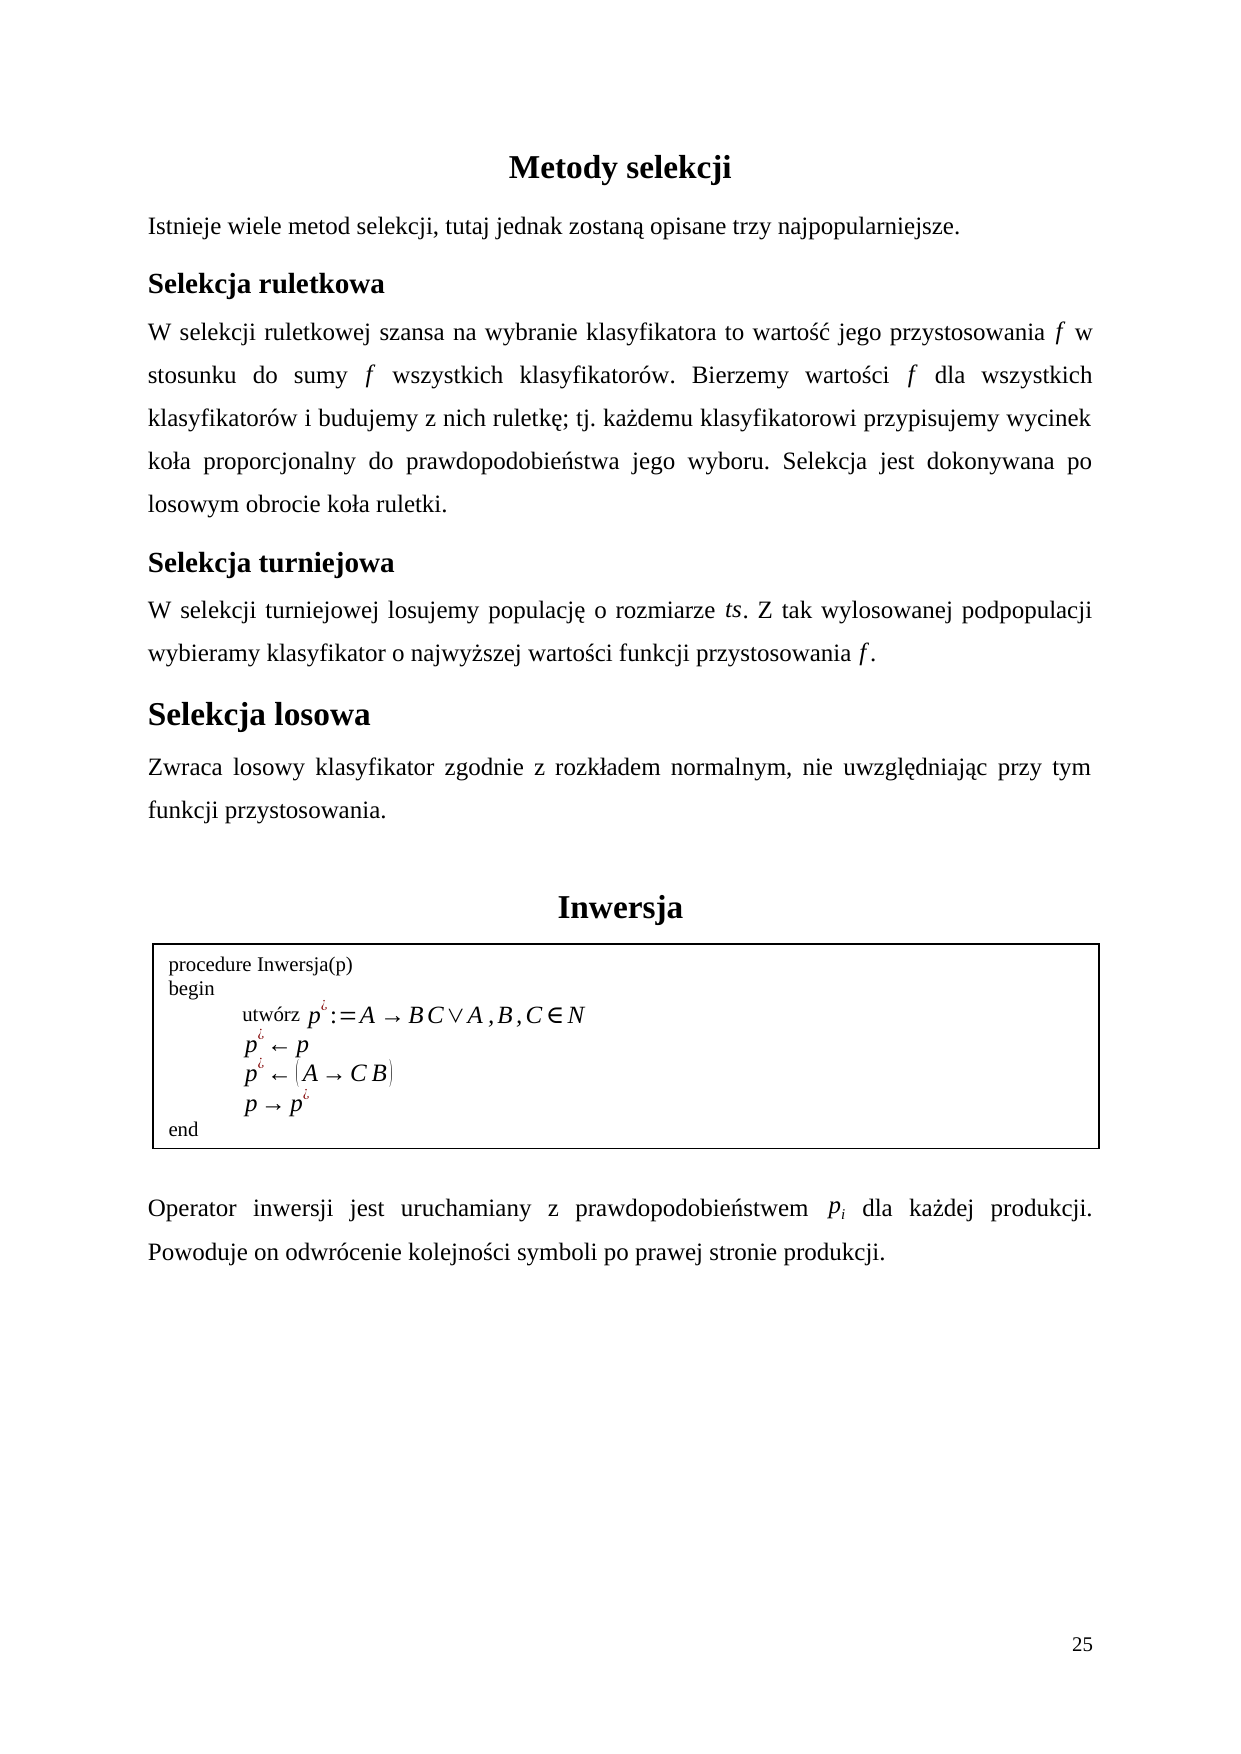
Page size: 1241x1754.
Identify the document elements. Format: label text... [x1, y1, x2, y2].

text Inwersja [148, 888, 1093, 926]
text Metody selekcji [148, 148, 1093, 186]
text W selekcji ruletkowej szansa na wybranie klasyfikatora to wartość jego przystosowania w stosunku do sumy wszystkich klasyfikatorów. Bierzemy wartości dla wszystkich klasyfikatorów i budujemy z nich ruletkę; tj. każdemu klasyfikatorowi przypisujemy wycinek koła proporcjonalny do prawdopodobieństwa jego wyboru. Selekcja jest dokonywana po losowym obrocie koła ruletki. [148, 317, 1093, 518]
text Selekcja ruletkowa [148, 267, 1093, 300]
text W selekcji turniejowej losujemy populację o rozmiarze . Z tak wylosowanej podpopulacji wybieramy klasyfikator o najwyższej wartości funkcji przystosowania . [148, 595, 1093, 667]
text Selekcja losowa [148, 694, 1093, 732]
text Operator inwersji jest uruchamiany z prawdopodobieństwem dla każdej produkcji. Powoduje on odwrócenie kolejności symboli po prawej stronie produkcji. [148, 951, 1093, 1266]
text Zwraca losowy klasyfikator zgodnie z rozkładem normalnym, nie uwzględniając przy tym funkcji przystosowania. [148, 752, 1093, 823]
text Istnieje wiele metod selekcji, tutaj jednak zostaną opisane trzy najpopularniejsze. [148, 211, 1093, 240]
text Selekcja turniejowa [148, 545, 1093, 578]
